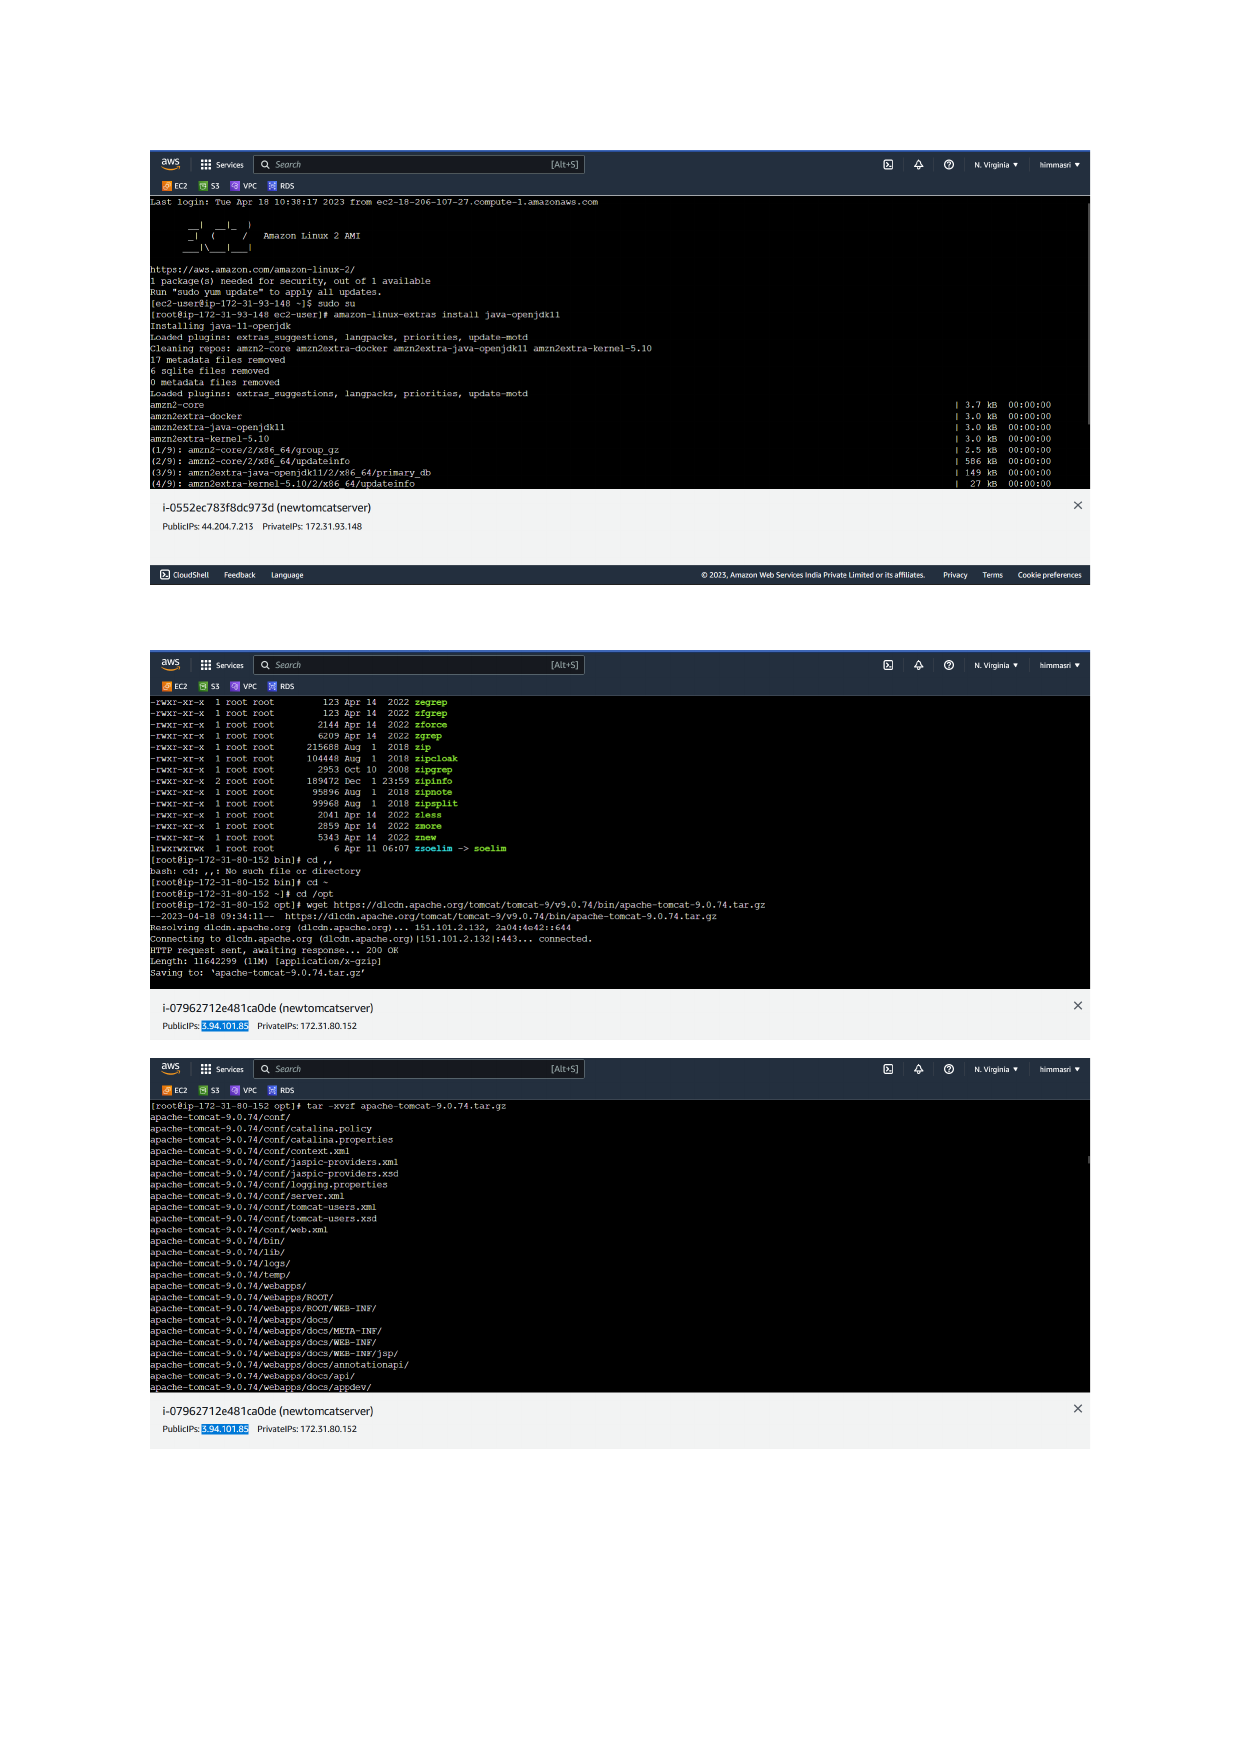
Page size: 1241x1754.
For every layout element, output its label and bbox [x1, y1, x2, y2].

picture [150, 650, 1091, 1040]
picture [150, 1058, 1091, 1449]
picture [150, 150, 1091, 585]
